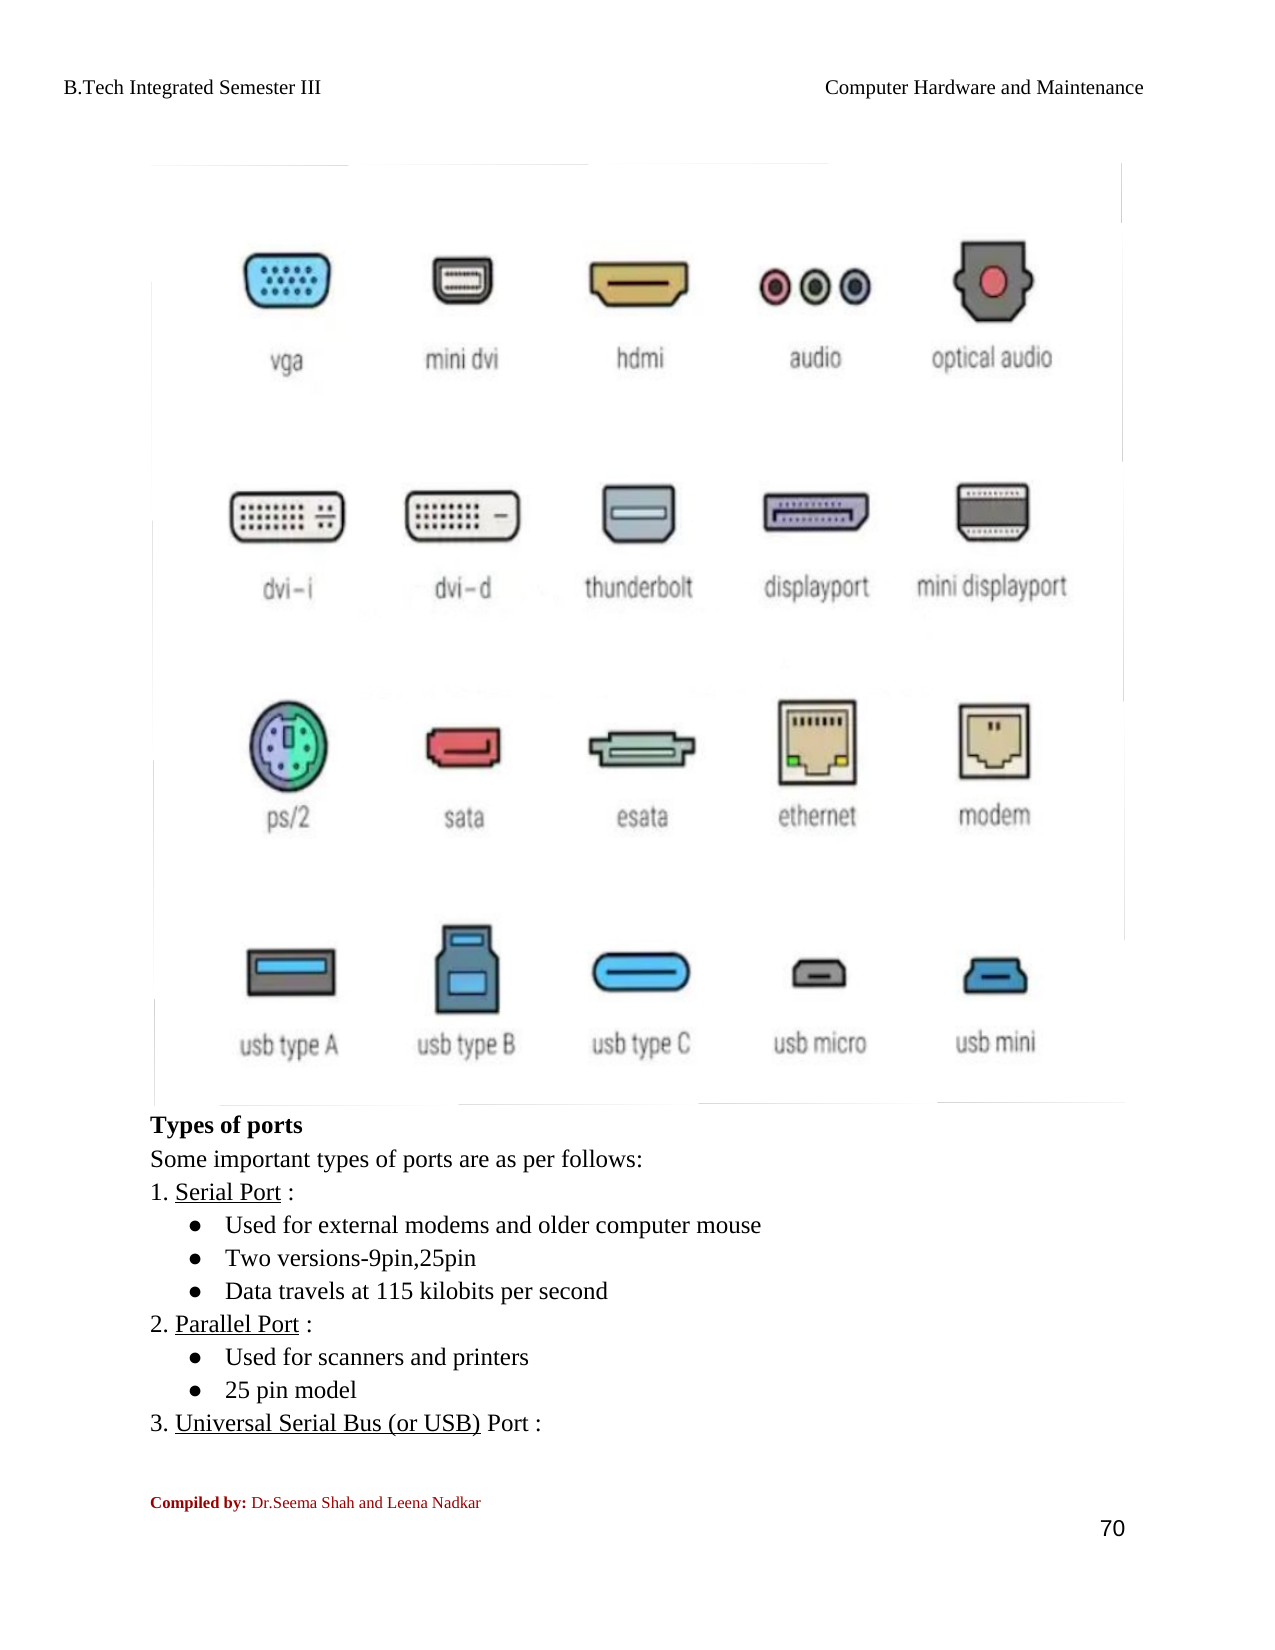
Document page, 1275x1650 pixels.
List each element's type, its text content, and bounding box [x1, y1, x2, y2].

list Data travels at 115 kilobits per second [187, 1276, 1116, 1304]
list 25 pin model [187, 1375, 1116, 1403]
list Two versions-9pin,25pin [187, 1243, 1116, 1271]
picture [150, 163, 1125, 1107]
text 2. Parallel Port : [150, 1309, 1116, 1337]
text Types of ports [150, 1111, 1116, 1139]
text 3. Universal Serial Bus (or USB) Port : [150, 1408, 1116, 1437]
list Used for scanners and printers [187, 1342, 1116, 1371]
list Used for external modems and older computer mouse [187, 1210, 1116, 1238]
text 1. Serial Port : [150, 1177, 1116, 1205]
text Some important types of ports are as per follows: [150, 1144, 1116, 1172]
